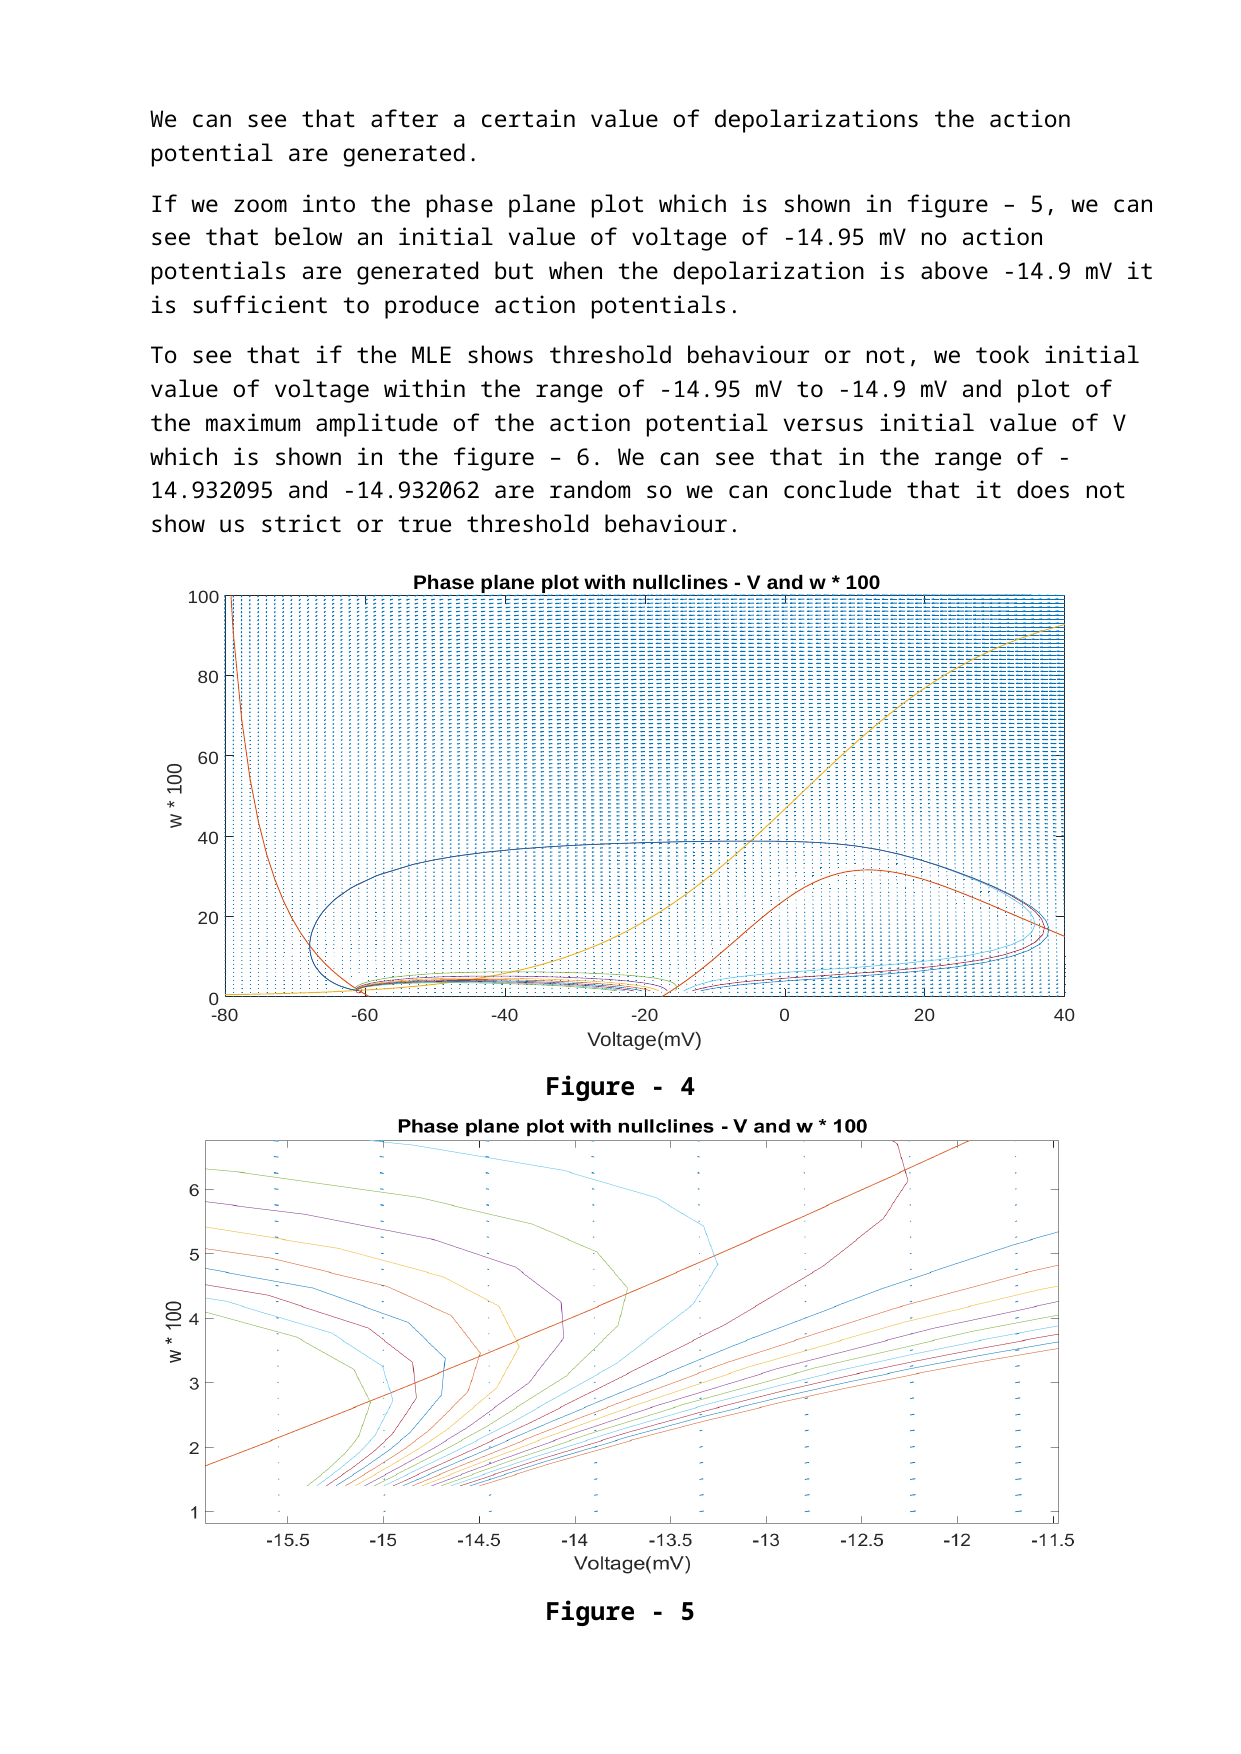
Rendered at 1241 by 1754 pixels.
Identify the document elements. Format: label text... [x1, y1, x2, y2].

text Figure - 4 [150, 1069, 1090, 1103]
text To see that if the MLE shows threshold behaviour or not, we took initial value of voltage within the range of -14.95 mV to -14.9 mV and plot of the maximum amplitude of the action potential versus initial value of V which is shown in the figure – 6. We can see that in the range of -14.932095 and -14.932062 are random so we can conclude that it does not show us strict or true threshold behaviour. [150, 339, 1154, 539]
text We can see that after a certain value of depolarizations the action potential are generated. [150, 103, 1154, 168]
text Figure - 5 [150, 1593, 1090, 1627]
text If we zoom into the phase plane plot which is shown in figure – 5, we can see that below an initial value of voltage of -14.95 mV no action potentials are generated but when the depolarization is above -14.9 mV it is sufficient to produce action potentials. [150, 188, 1154, 320]
picture [151, 1105, 1079, 1575]
